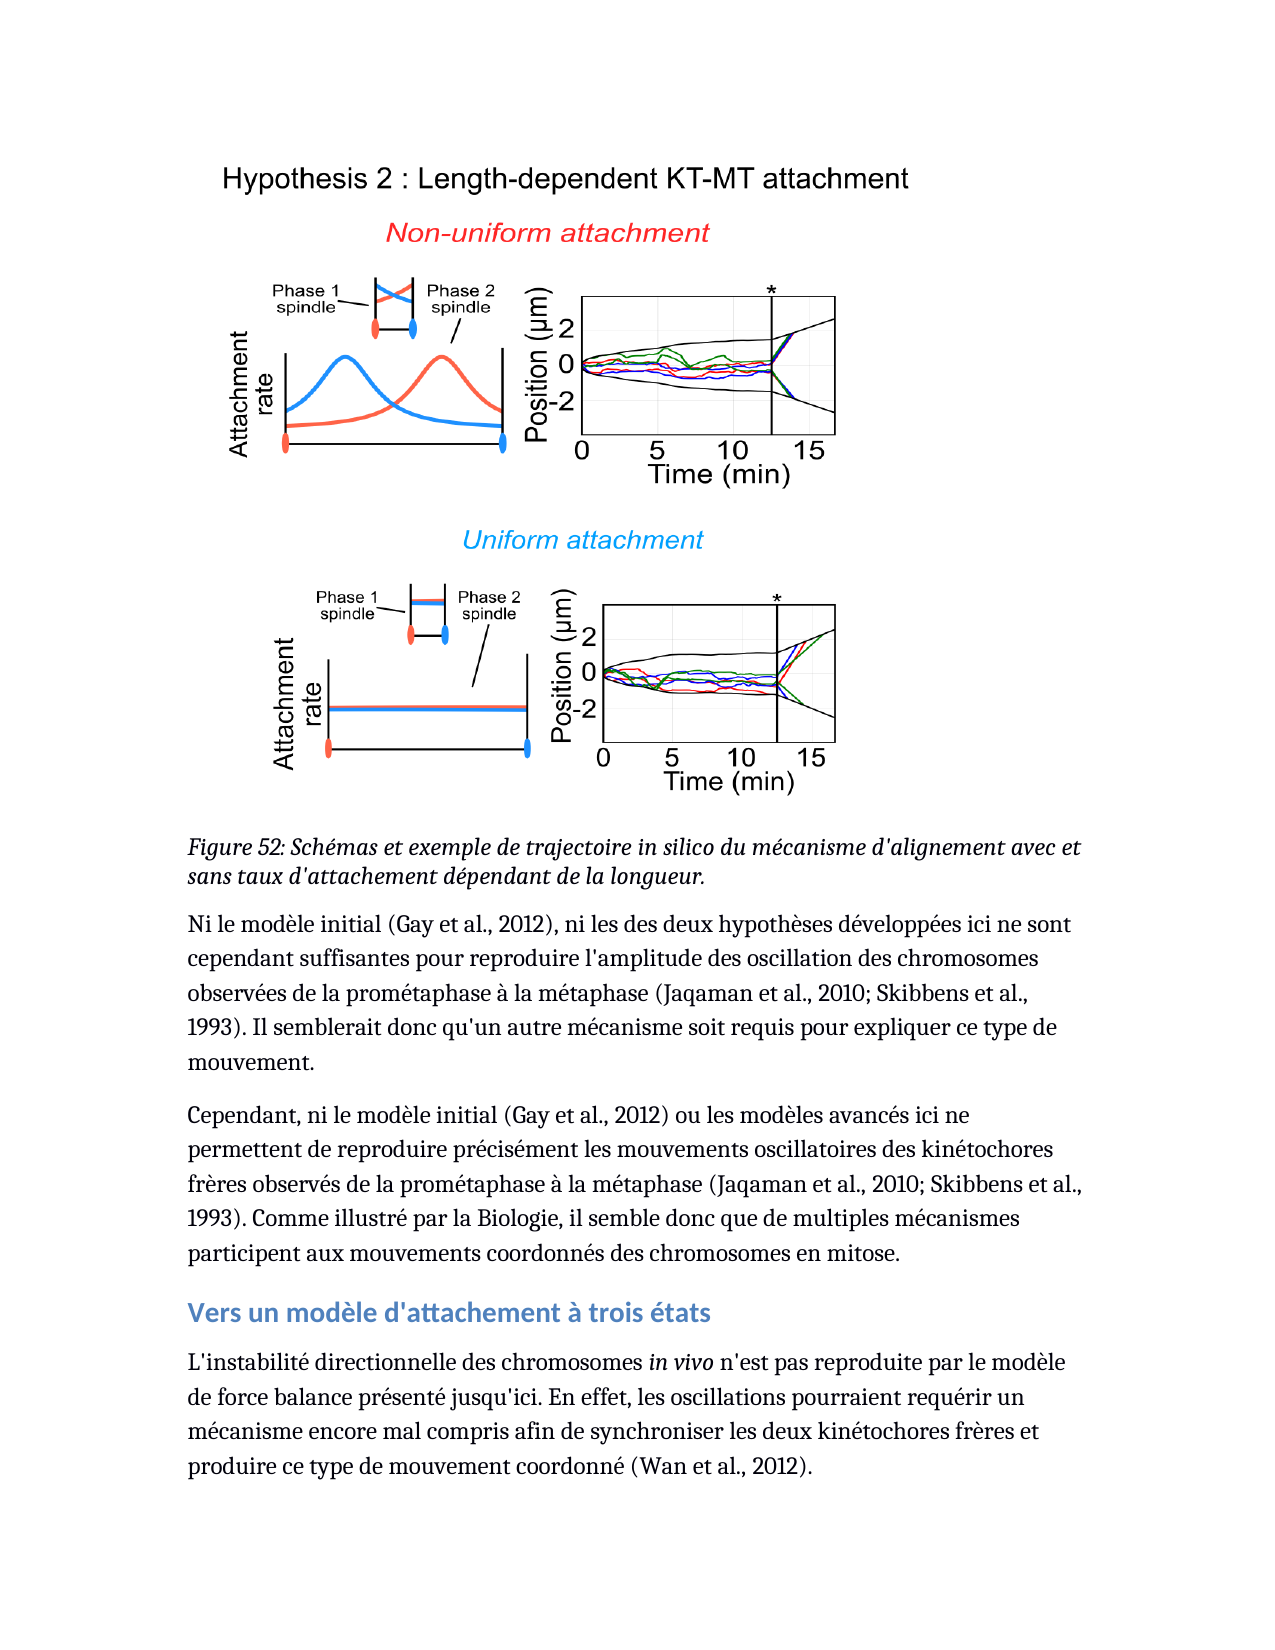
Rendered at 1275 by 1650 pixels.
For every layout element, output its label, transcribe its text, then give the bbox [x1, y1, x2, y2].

subtitle Vers un modèle d'attachement à trois états [187, 1294, 1087, 1329]
picture [206, 150, 925, 813]
text Cependant, ni le modèle initial (Gay et al., 2012) ou les modèles avancés ici ne permettent de reproduire précisément les mouvements oscillatoires des kinétochores frères observés de la prométaphase à la métaphase (Jaqaman et al., 2010; Skibbens et al., 1993). Comme illustré par la Biologie, il semble donc que de multiples mécanismes participent aux mouvements coordonnés des chromosomes en mitose. [187, 1101, 1087, 1267]
text L'instabilité directionnelle des chromosomes in vivo n'est pas reproduite par le modèle de force balance présenté jusqu'ici. En effet, les oscillations pourraient requérir un mécanisme encore mal compris afin de synchroniser les deux kinétochores frères et produire ce type de mouvement coordonné (Wan et al., 2012). [187, 1348, 1087, 1481]
text Figure 52: Schémas et exemple de trajectoire in silico du mécanisme d'alignement avec et sans taux d'attachement dépendant de la longueur. [187, 833, 1087, 891]
text Ni le modèle initial (Gay et al., 2012), ni les des deux hypothèses développées ici ne sont cependant suffisantes pour reproduire l'amplitude des oscillation des chromosomes observées de la prométaphase à la métaphase (Jaqaman et al., 2010; Skibbens et al., 1993). Il semblerait donc qu'un autre mécanisme soit requis pour expliquer ce type de mouvement. [187, 909, 1087, 1076]
